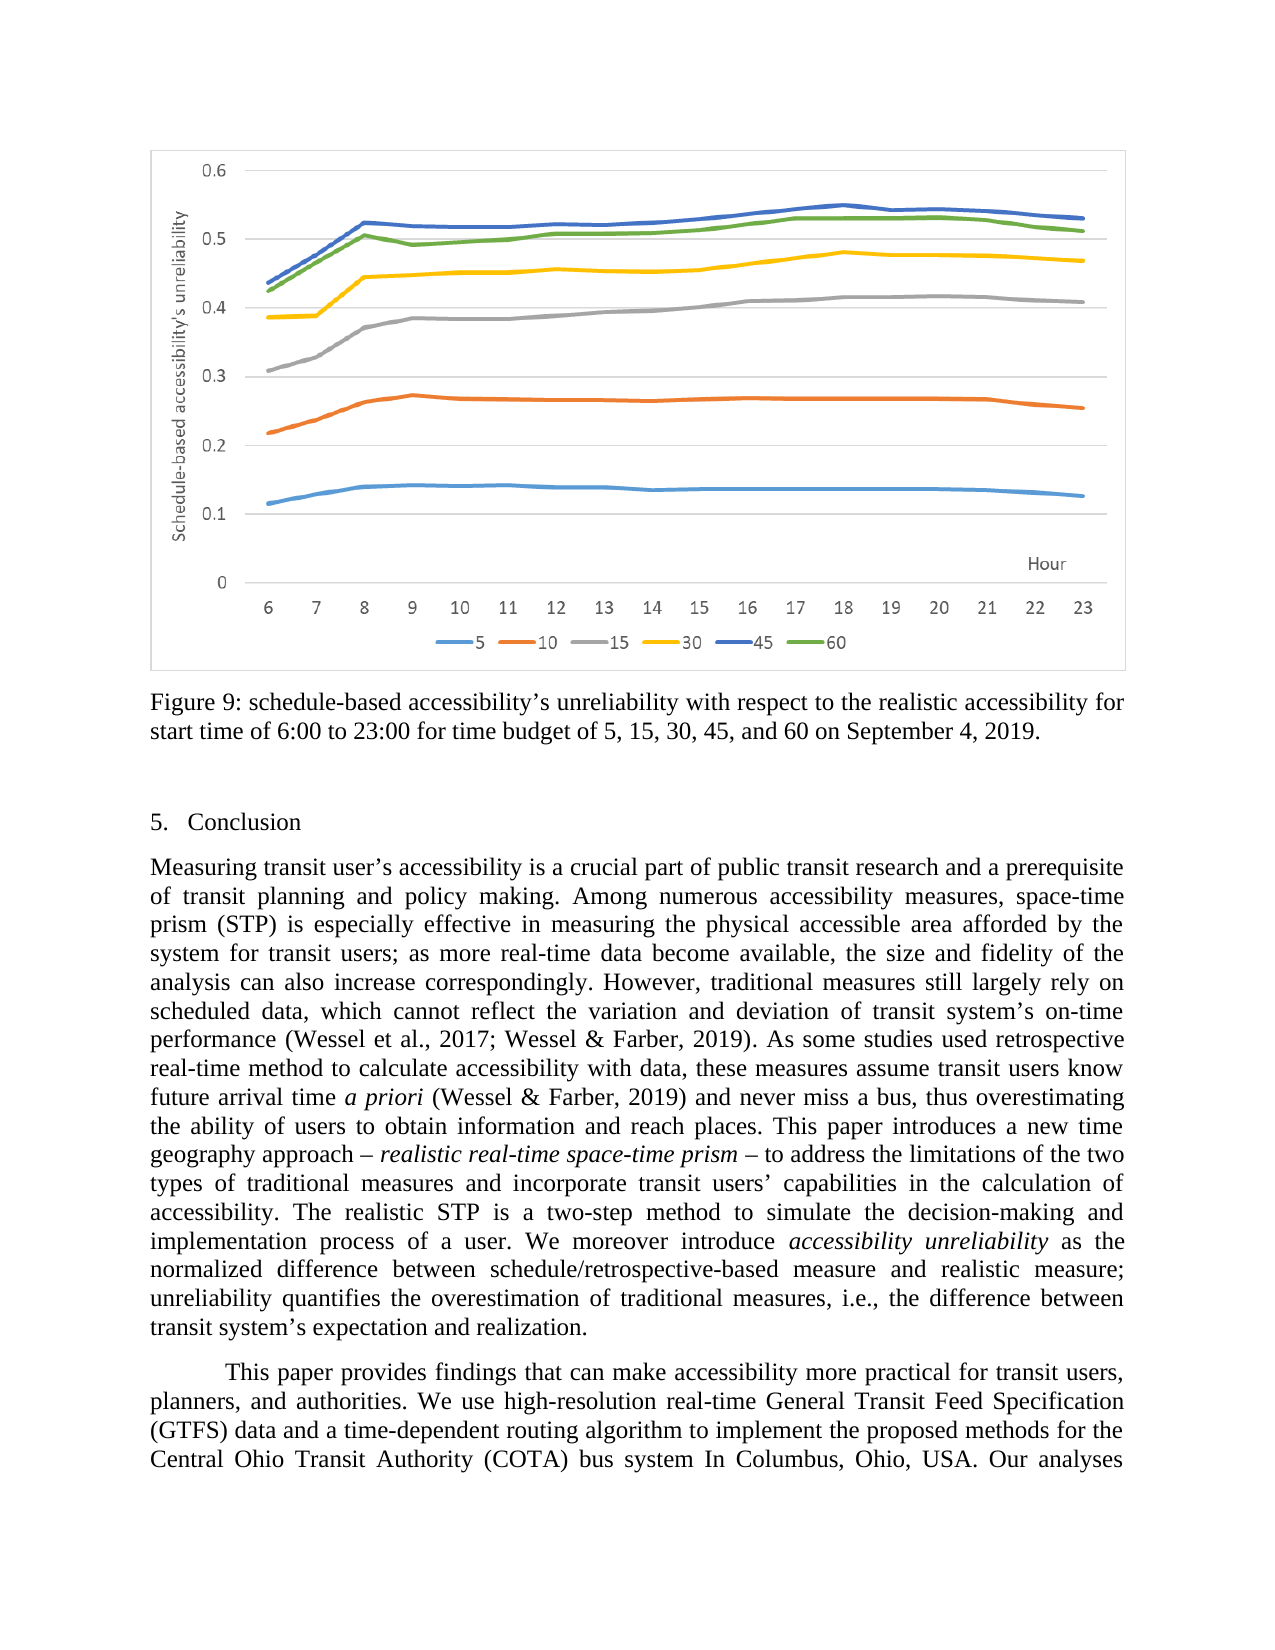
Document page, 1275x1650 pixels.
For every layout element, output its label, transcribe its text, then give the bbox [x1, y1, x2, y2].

list Conclusion [150, 807, 1125, 835]
picture [150, 150, 1126, 671]
text Figure 9: schedule-based accessibility’s unreliability with respect to the realistic accessibility for start time of 6:00 to 23:00 for time budget of 5, 15, 30, 45, and 60 on September 4, 2019. [150, 687, 1125, 744]
text Measuring transit user’s accessibility is a crucial part of public transit research and a prerequisite of transit planning and policy making. Among numerous accessibility measures, space-time prism (STP) is especially effective in measuring the physical accessible area afforded by the system for transit users; as more real-time data become available, the size and fidelity of the analysis can also increase correspondingly. However, traditional measures still largely rely on scheduled data, which cannot reflect the variation and deviation of transit system’s on-time performance (Wessel et al., 2017; Wessel & Farber, 2019). As some studies used retrospective real-time method to calculate accessibility with data, these measures assume transit users know future arrival time a priori (Wessel & Farber, 2019) and never miss a bus, thus overestimating the ability of users to obtain information and reach places. This paper introduces a new time geography approach – realistic real-time space-time prism – to address the limitations of the two types of traditional measures and incorporate transit users’ capabilities in the calculation of accessibility. The realistic STP is a two-step method to simulate the decision-making and implementation process of a user. We moreover introduce accessibility unreliability as the normalized difference between schedule/retrospective-based measure and realistic measure; unreliability quantifies the overestimation of traditional measures, i.e., the difference between transit system’s expectation and realization. [150, 852, 1125, 1341]
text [150, 1357, 1125, 1472]
